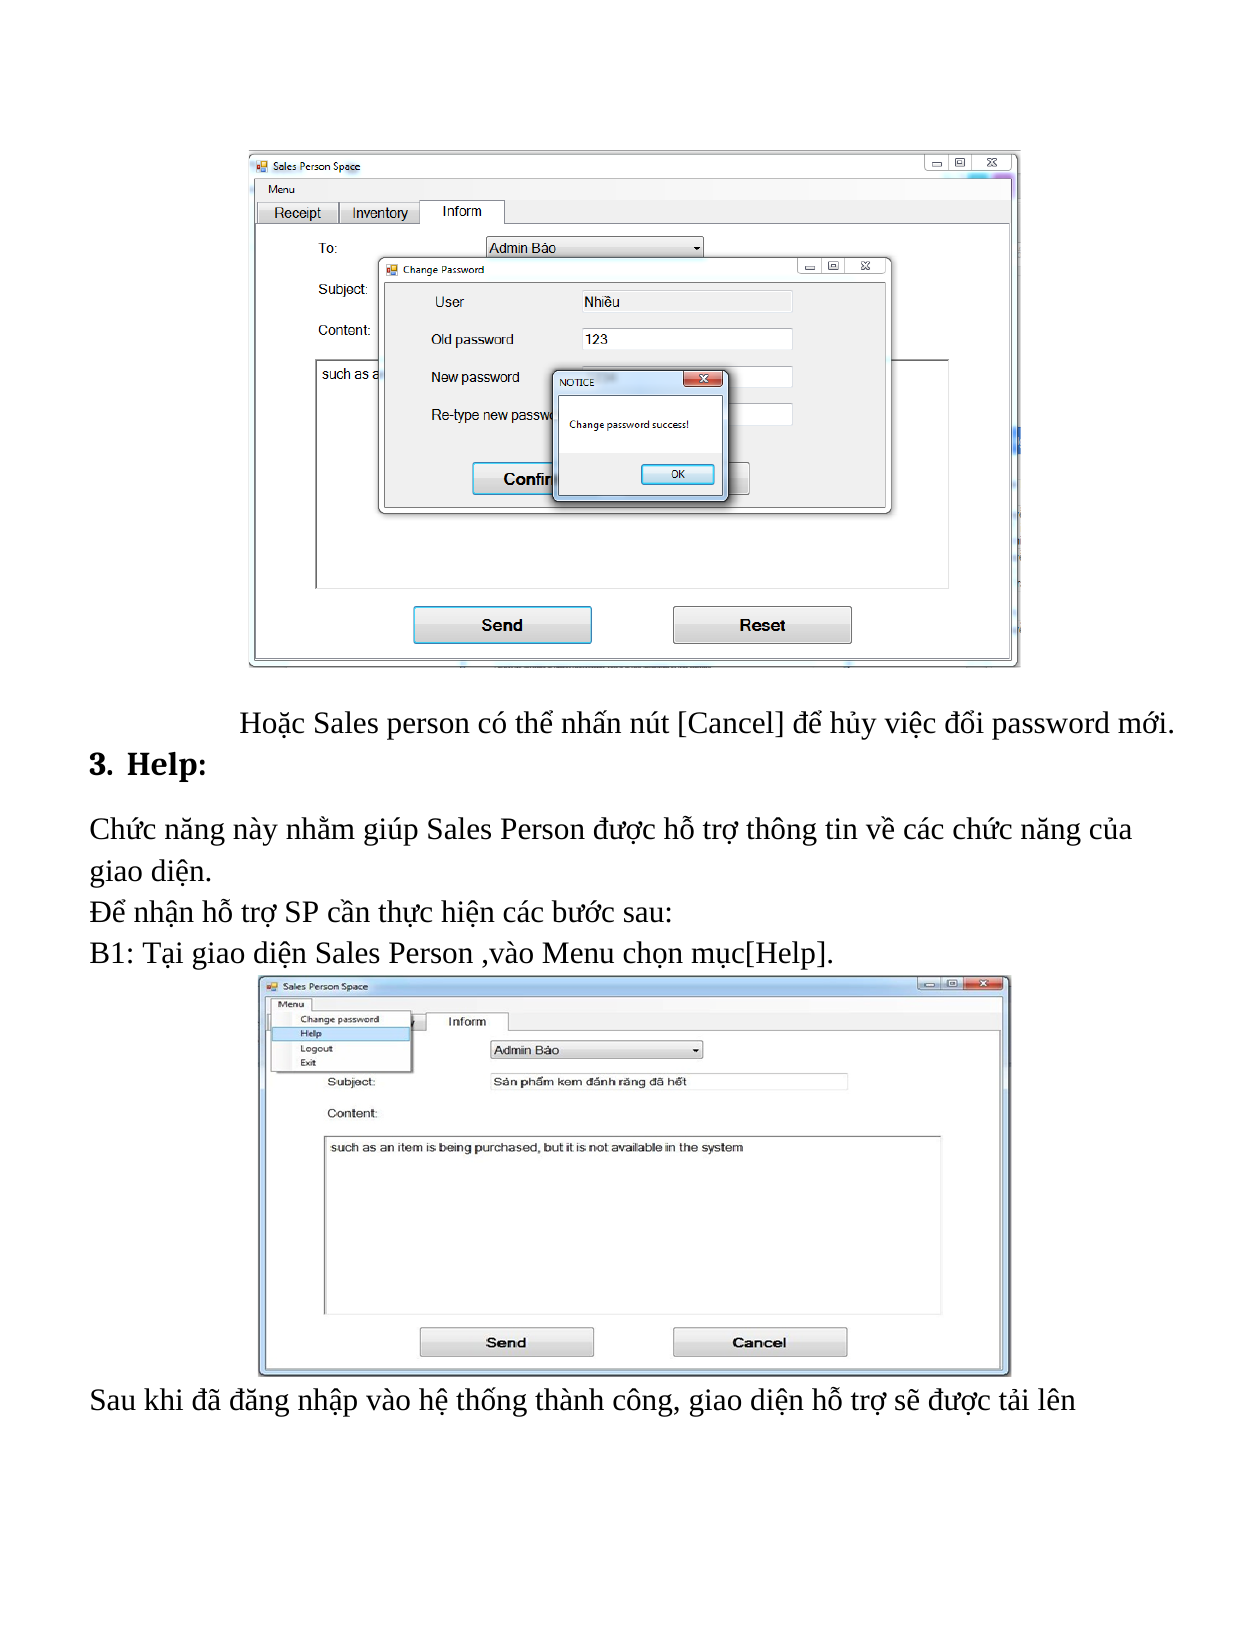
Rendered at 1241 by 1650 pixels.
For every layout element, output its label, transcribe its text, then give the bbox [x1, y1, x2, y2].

text Sau khi đã đăng nhập vào hệ thống thành công, giao diện hỗ trợ sẽ được tải lên [89, 1381, 1180, 1417]
text B1: Tại giao diện Sales Person ,vào Menu chọn mục[Help]. [89, 934, 1180, 970]
text Hoặc Sales person có thể nhấn nút [Cancel] để hủy việc đổi password mới. [89, 704, 1180, 740]
text Chức năng này nhằm giúp Sales Person được hỗ trợ thông tin về các chức năng của giao diện. [89, 811, 1180, 888]
list Help: [89, 746, 1180, 784]
picture [257, 975, 1012, 1377]
text Để nhận hỗ trợ SP cần thực hiện các bước sau: [89, 893, 1180, 929]
picture [248, 150, 1021, 668]
